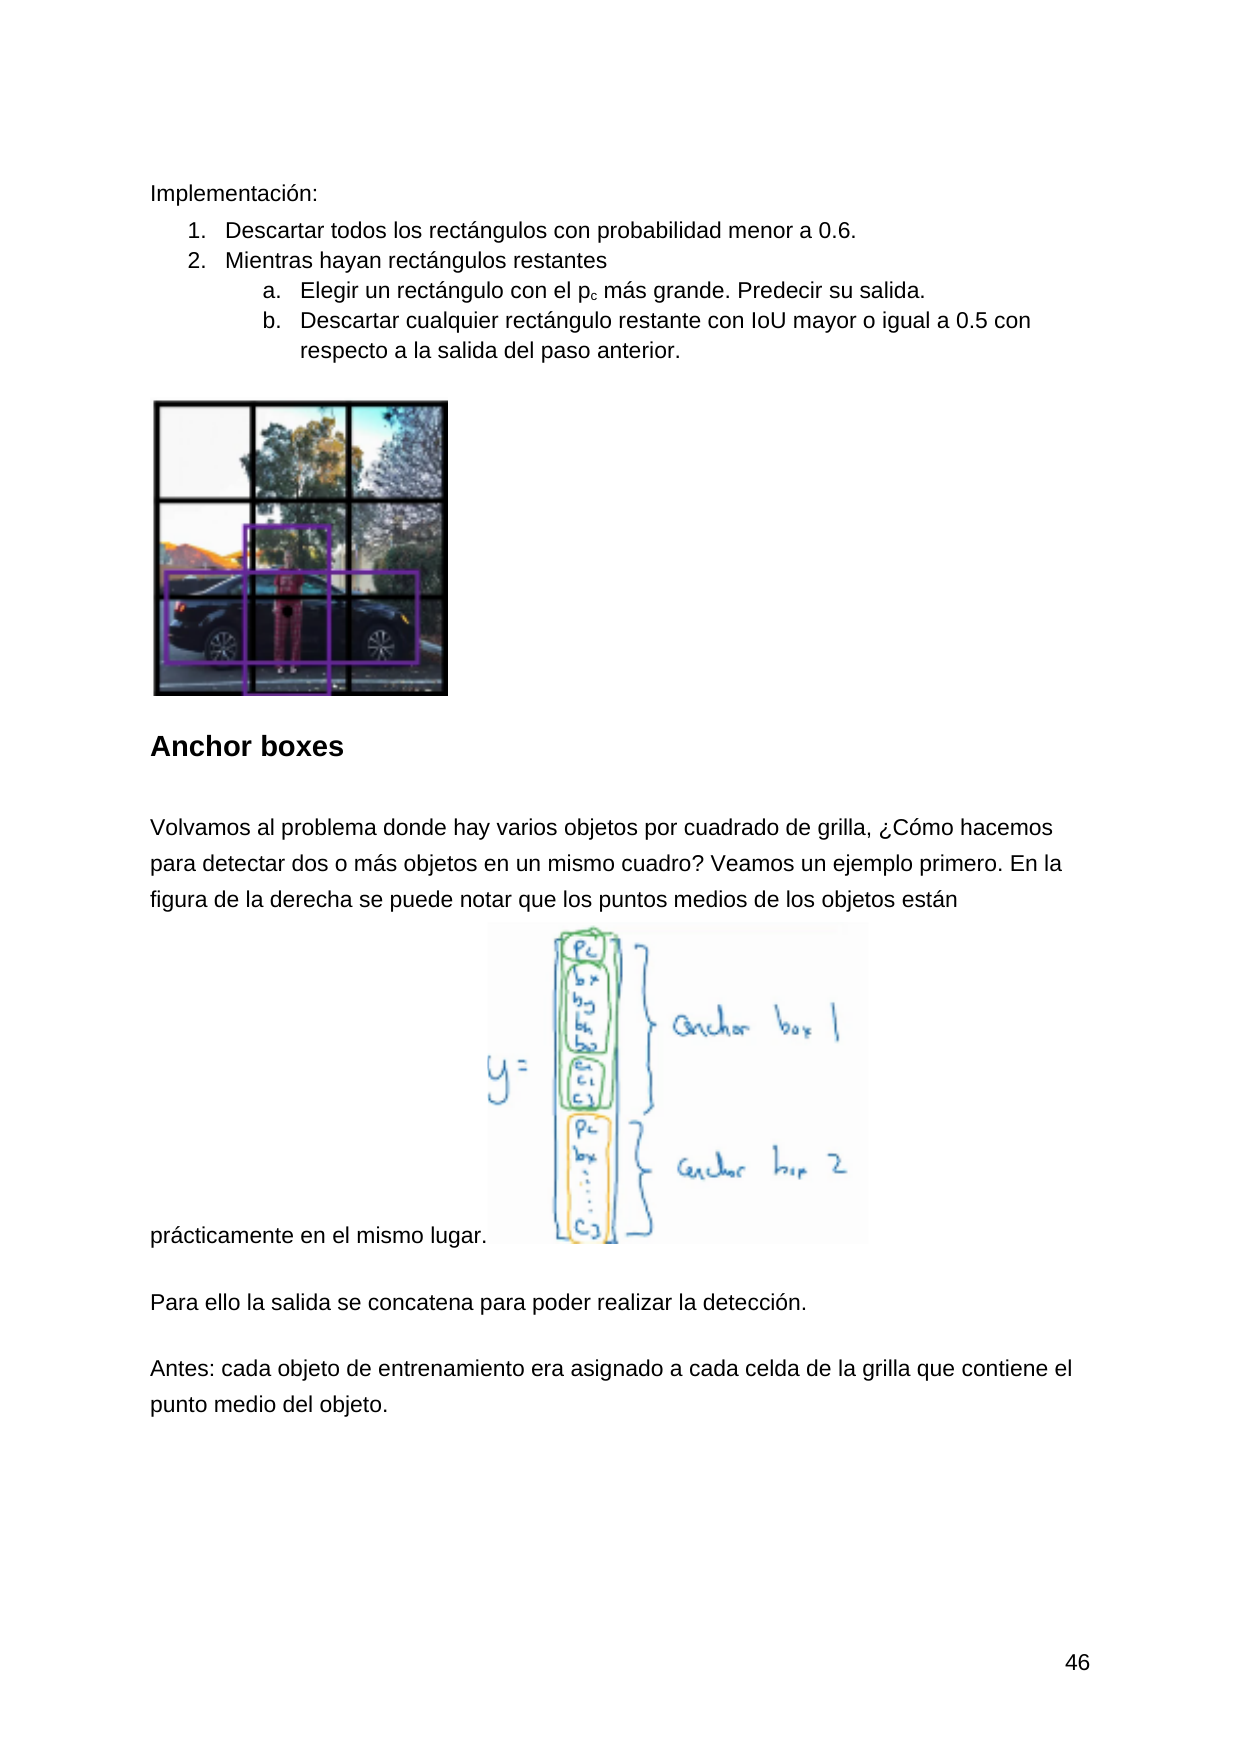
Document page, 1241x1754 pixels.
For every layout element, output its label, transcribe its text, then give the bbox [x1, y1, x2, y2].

list Descartar cualquier rectángulo restante con IoU mayor o igual a 0.5 con respecto a la salida del paso anterior. [262, 307, 1090, 364]
picture [150, 397, 448, 696]
picture [487, 922, 869, 1244]
list Mientras hayan rectángulos restantes [187, 247, 1090, 273]
list Descartar todos los rectángulos con probabilidad menor a 0.6. [187, 217, 1090, 243]
text Implementación: [150, 180, 1090, 207]
list Elegir un rectángulo con el pc más grande. Predecir su salida. [262, 277, 1090, 303]
subtitle Anchor boxes [150, 729, 1090, 762]
text Antes: cada objeto de entrenamiento era asignado a cada celda de la grilla que contiene el punto medio del objeto. [150, 1355, 1090, 1418]
text Para ello la salida se concatena para poder realizar la detección. [150, 1288, 1090, 1315]
